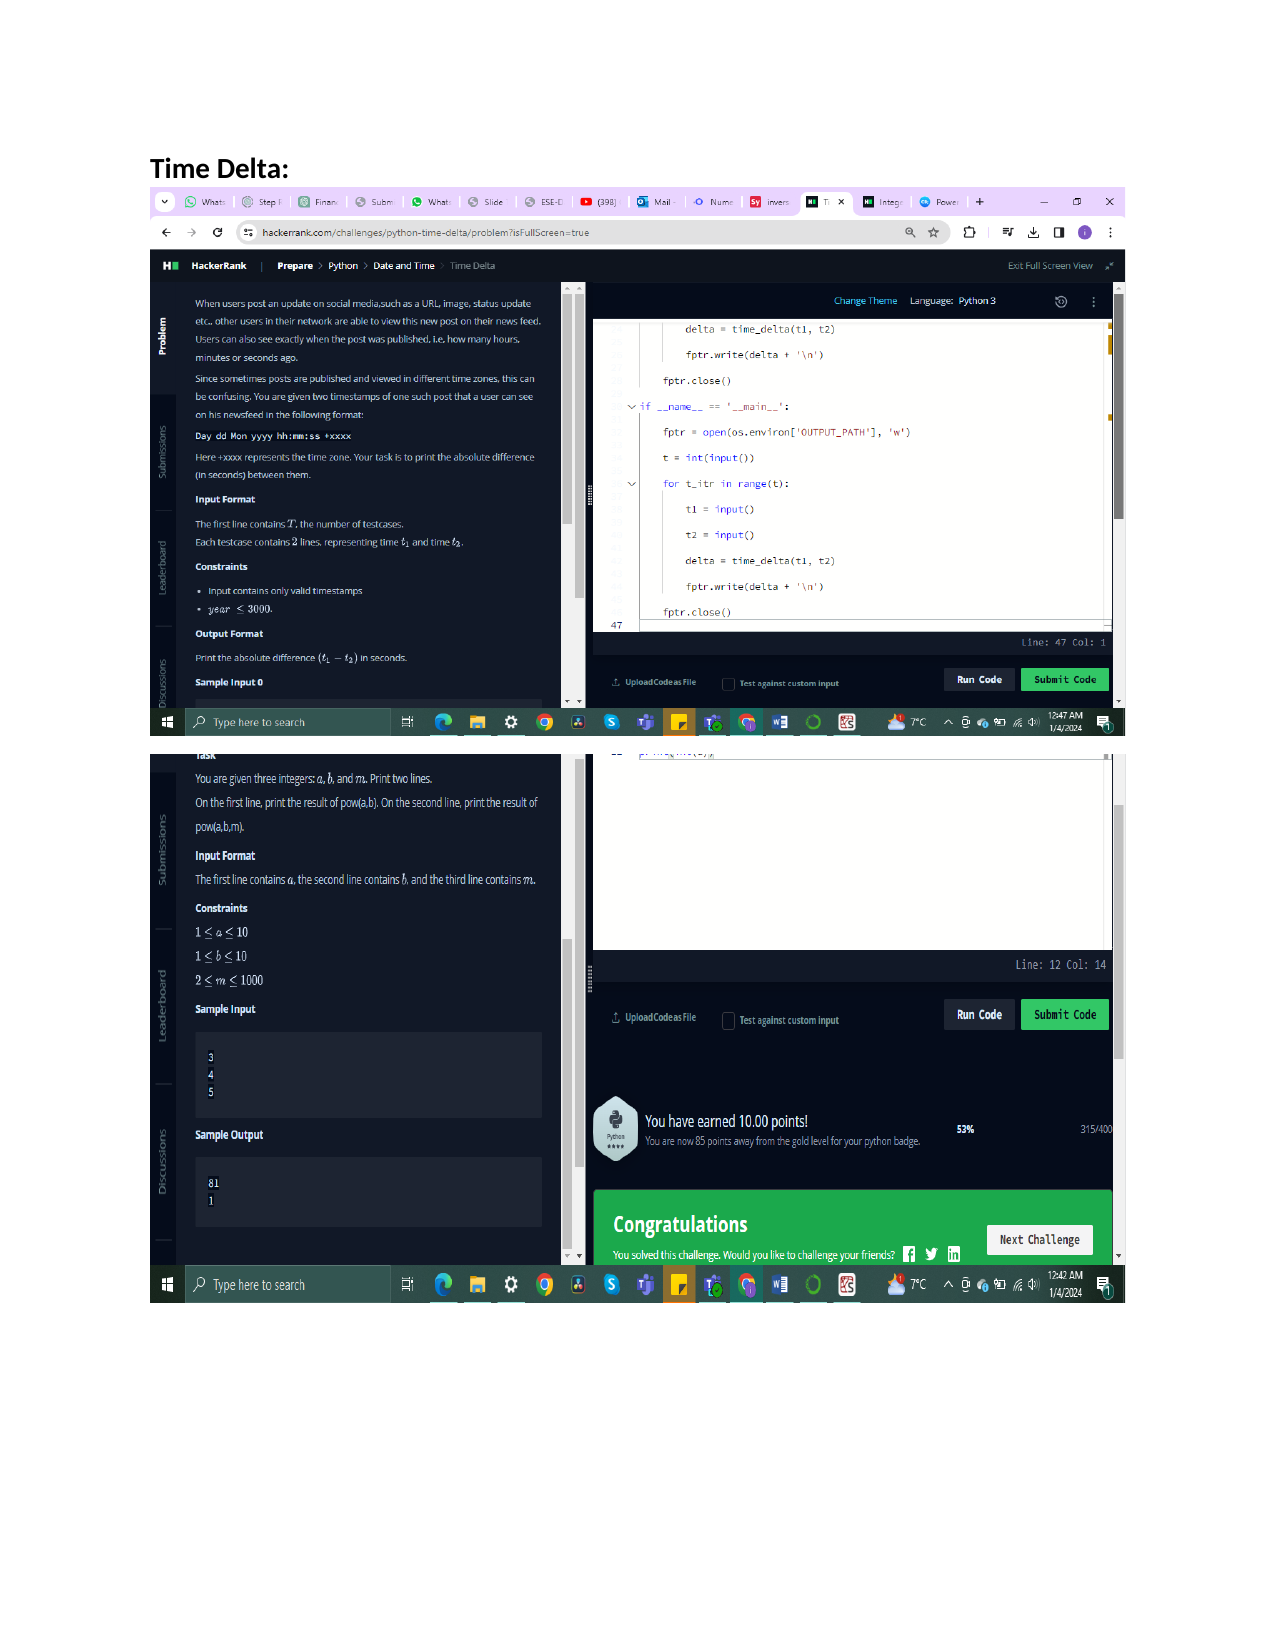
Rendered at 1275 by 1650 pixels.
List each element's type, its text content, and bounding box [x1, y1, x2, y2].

picture [150, 187, 1125, 736]
picture [150, 754, 1125, 1303]
text Time Delta: [150, 150, 1125, 187]
